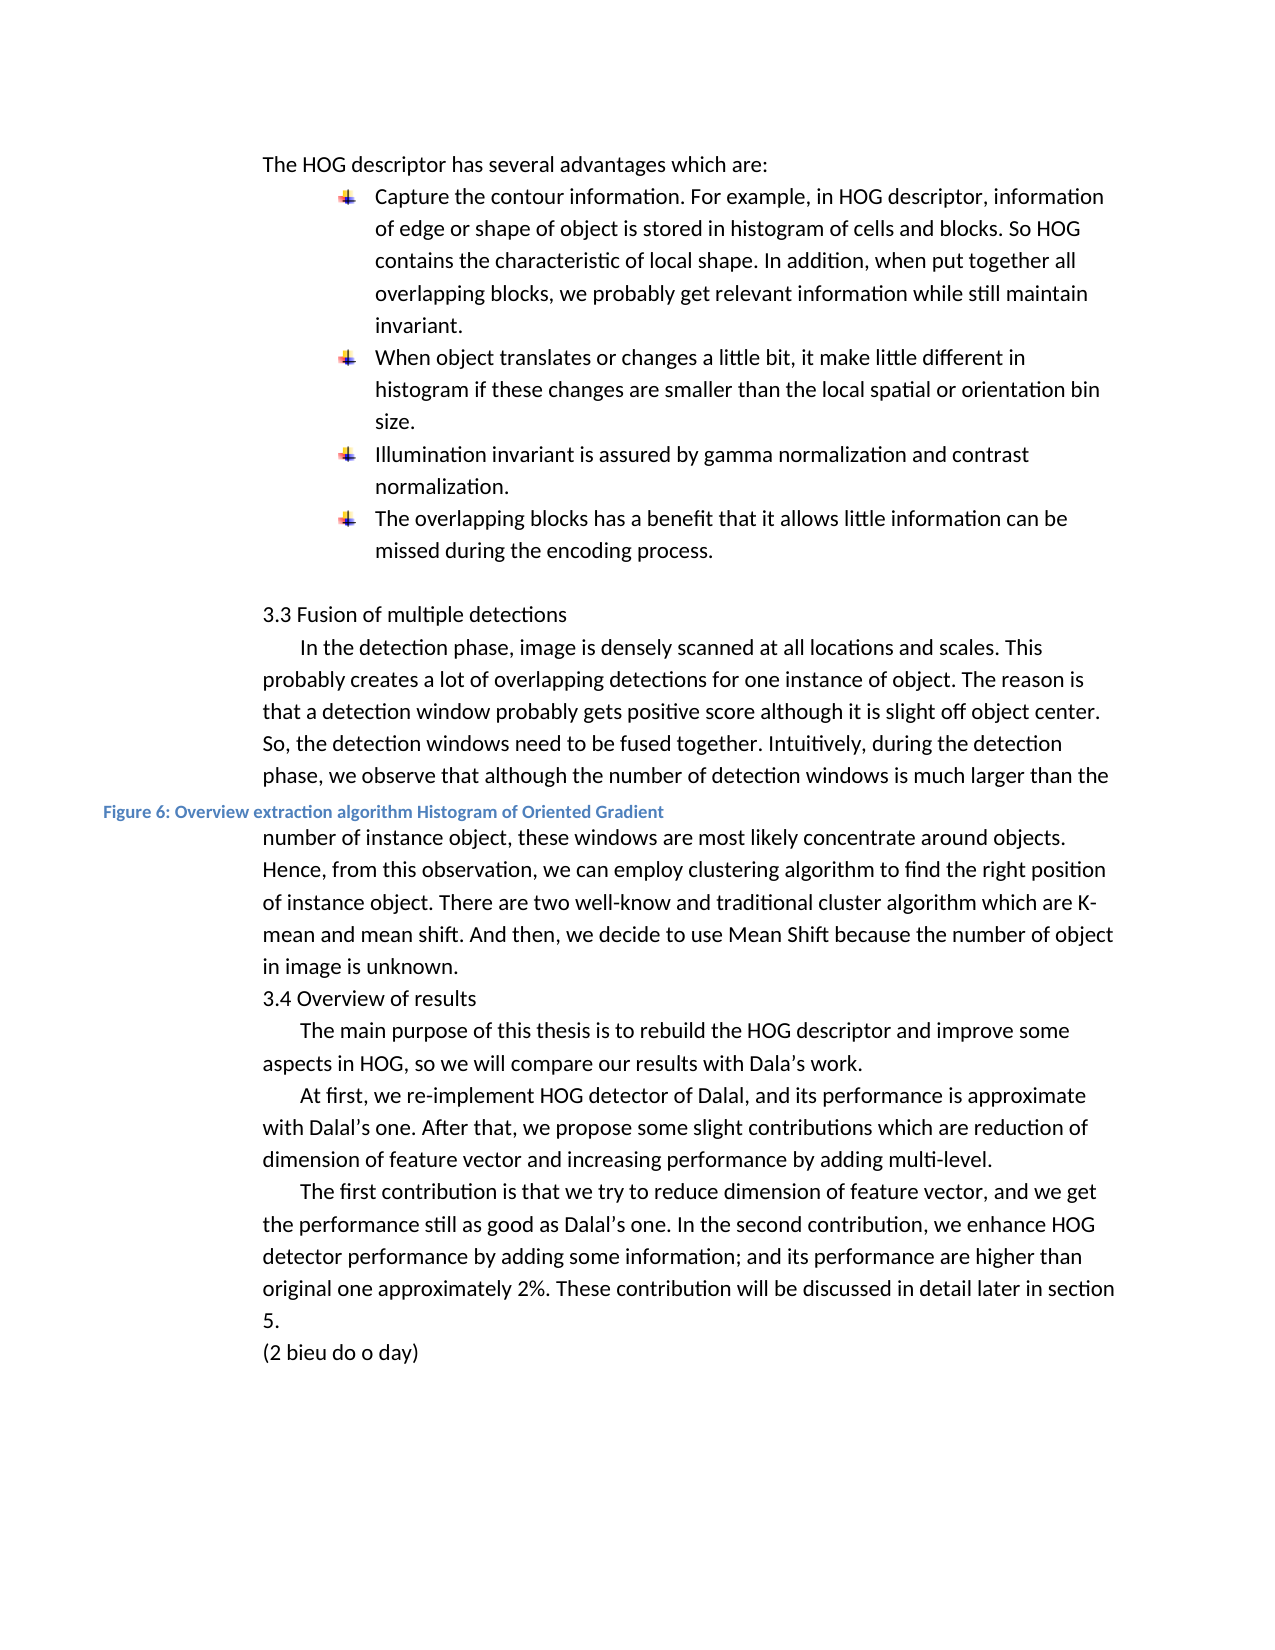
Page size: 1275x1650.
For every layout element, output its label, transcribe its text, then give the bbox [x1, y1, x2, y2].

picture [338, 445, 356, 462]
list Capture the contour information. For example, in HOG descriptor, information of edge or shape of object is stored in histogram of cells and blocks. So HOG contains the characteristic of local shape. In addition, when put together all overlapping blocks, we probably get relevant information while still maintain invariant. [337, 182, 1125, 339]
list 3.3 Fusion of multiple detections [262, 601, 1125, 629]
picture [338, 188, 356, 205]
list The first contribution is that we try to reduce dimension of feature vector, and we get the performance still as good as Dalal’s one. In the second contribution, we enhance HOG detector performance by adding some information; and its performance are higher than original one approximately 2%. These contribution will be discussed in detail later in section 5. [262, 1177, 1125, 1334]
list (2 bieu do o day) [262, 1338, 1125, 1366]
picture [338, 509, 356, 527]
list 3.4 Overview of results [262, 984, 1125, 1012]
list The main purpose of this thesis is to rebuild the HOG descriptor and improve some aspects in HOG, so we will compare our results with Dala’s work. [262, 1017, 1125, 1077]
list The overlapping blocks has a benefit that it allows little information can be missed during the encoding process. [337, 504, 1125, 564]
list At first, we re-implement HOG detector of Dalal, and its performance is approximate with Dalal’s one. After that, we propose some slight contributions which are reduction of dimension of feature vector and increasing performance by adding multi-level. [262, 1081, 1125, 1173]
list In the detection phase, image is densely scanned at all locations and scales. This probably creates a lot of overlapping detections for one instance of object. The reason is that a detection window probably gets positive score although it is slight off object center. So, the detection windows need to be fused together. Intuitively, during the detection phase, we observe that although the number of detection windows is much larger than the number of instance object, these windows are most likely concentrate around objects. Hence, from this observation, we can employ clustering algorithm to find the right position of instance object. There are two well-know and traditional cluster algorithm which are K-mean and mean shift. And then, we decide to use Mean Shift because the number of object in image is unknown. [262, 633, 1125, 980]
list The HOG descriptor has several advantages which are: [262, 150, 1125, 178]
list When object translates or changes a little bit, it make little different in histogram if these changes are smaller than the local spatial or orientation bin size. [337, 343, 1125, 436]
list Illumination invariant is assured by gamma normalization and contrast normalization. [337, 440, 1125, 500]
picture [338, 348, 356, 366]
